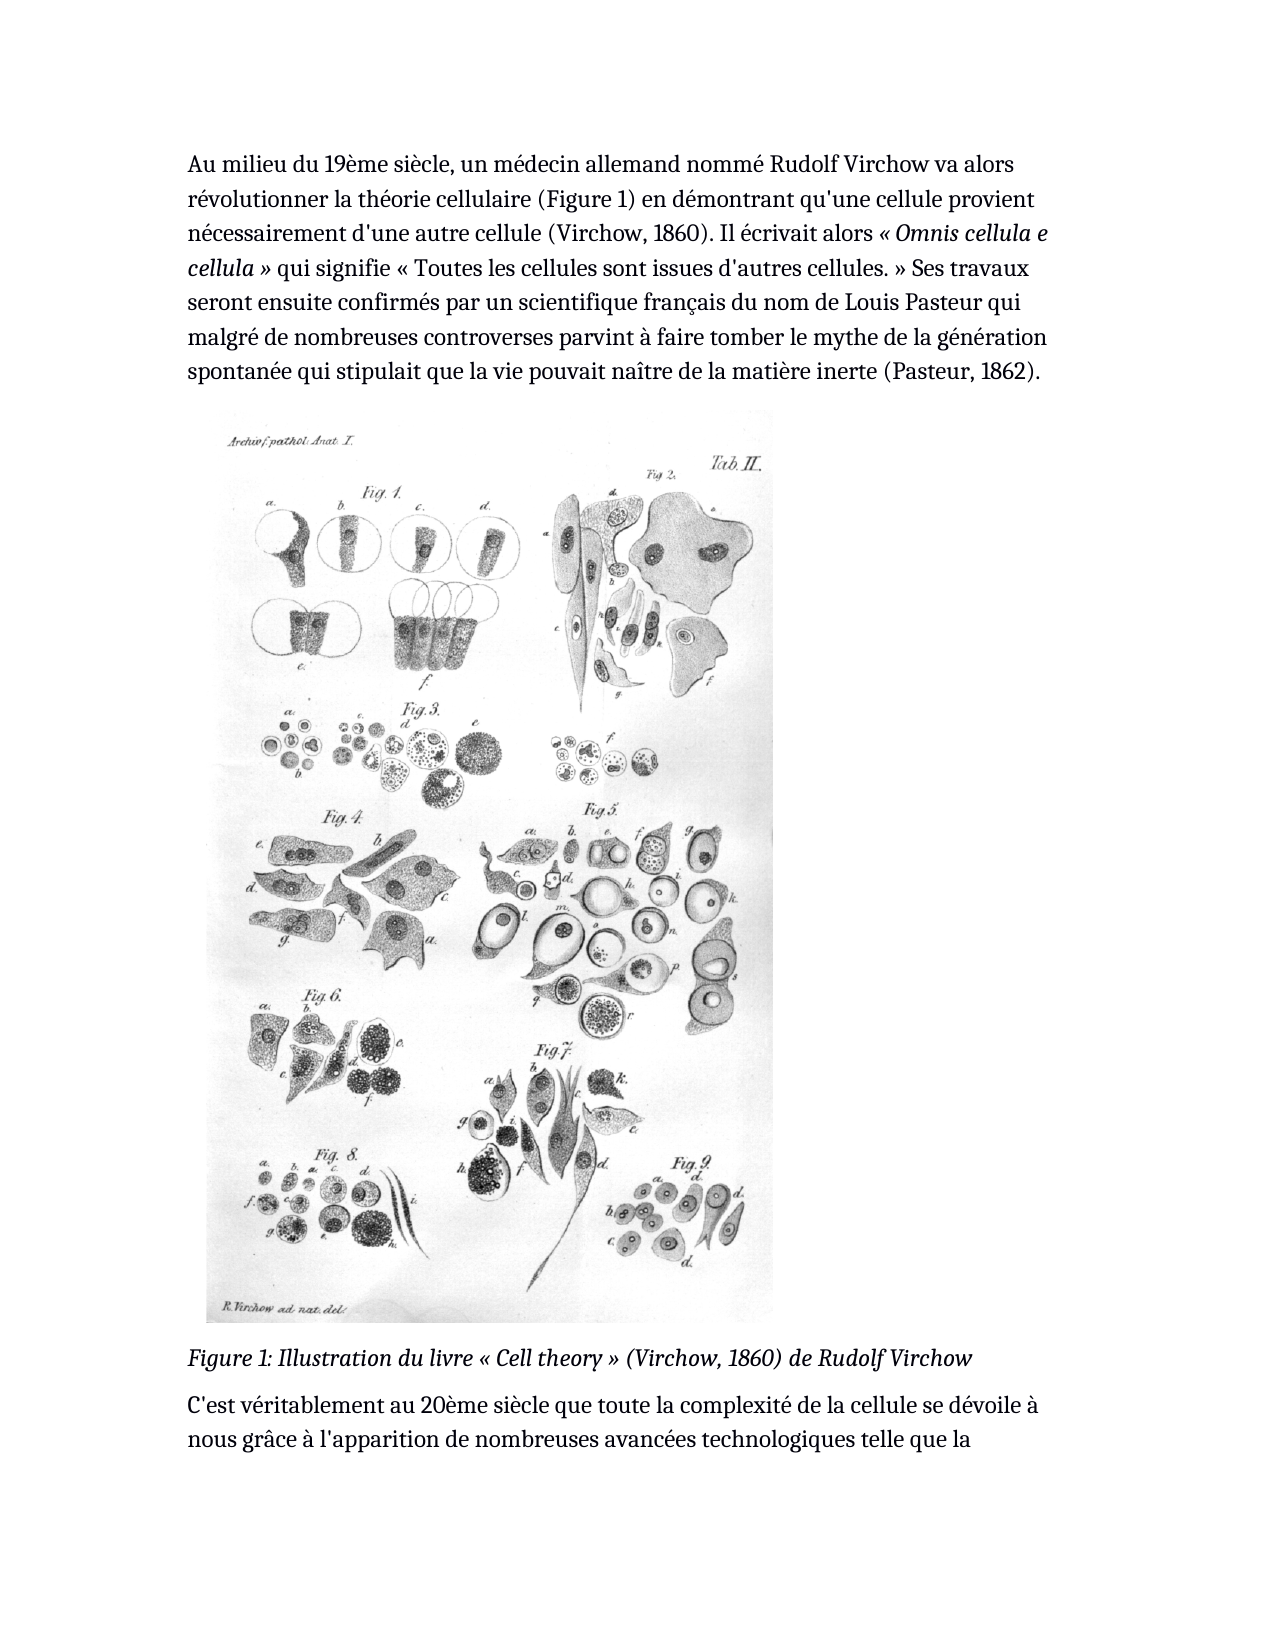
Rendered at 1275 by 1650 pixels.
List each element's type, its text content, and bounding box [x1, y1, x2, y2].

text Au milieu du 19ème siècle, un médecin allemand nommé Rudolf Virchow va alors révolutionner la théorie cellulaire (Figure 1) en démontrant qu'une cellule provient nécessairement d'une autre cellule (Virchow, 1860). Il écrivait alors « Omnis cellula e cellula » qui signifie « Toutes les cellules sont issues d'autres cellules. » Ses travaux seront ensuite confirmés par un scientifique français du nom de Louis Pasteur qui malgré de nombreuses controverses parvint à faire tomber le mythe de la génération spontanée qui stipulait que la vie pouvait naître de la matière inerte (Pasteur, 1862). [187, 150, 1087, 386]
text Figure 1: Illustration du livre « Cell theory » (Virchow, 1860) de Rudolf Virchow [187, 1343, 1087, 1372]
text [187, 1391, 1087, 1454]
picture [206, 410, 773, 1323]
